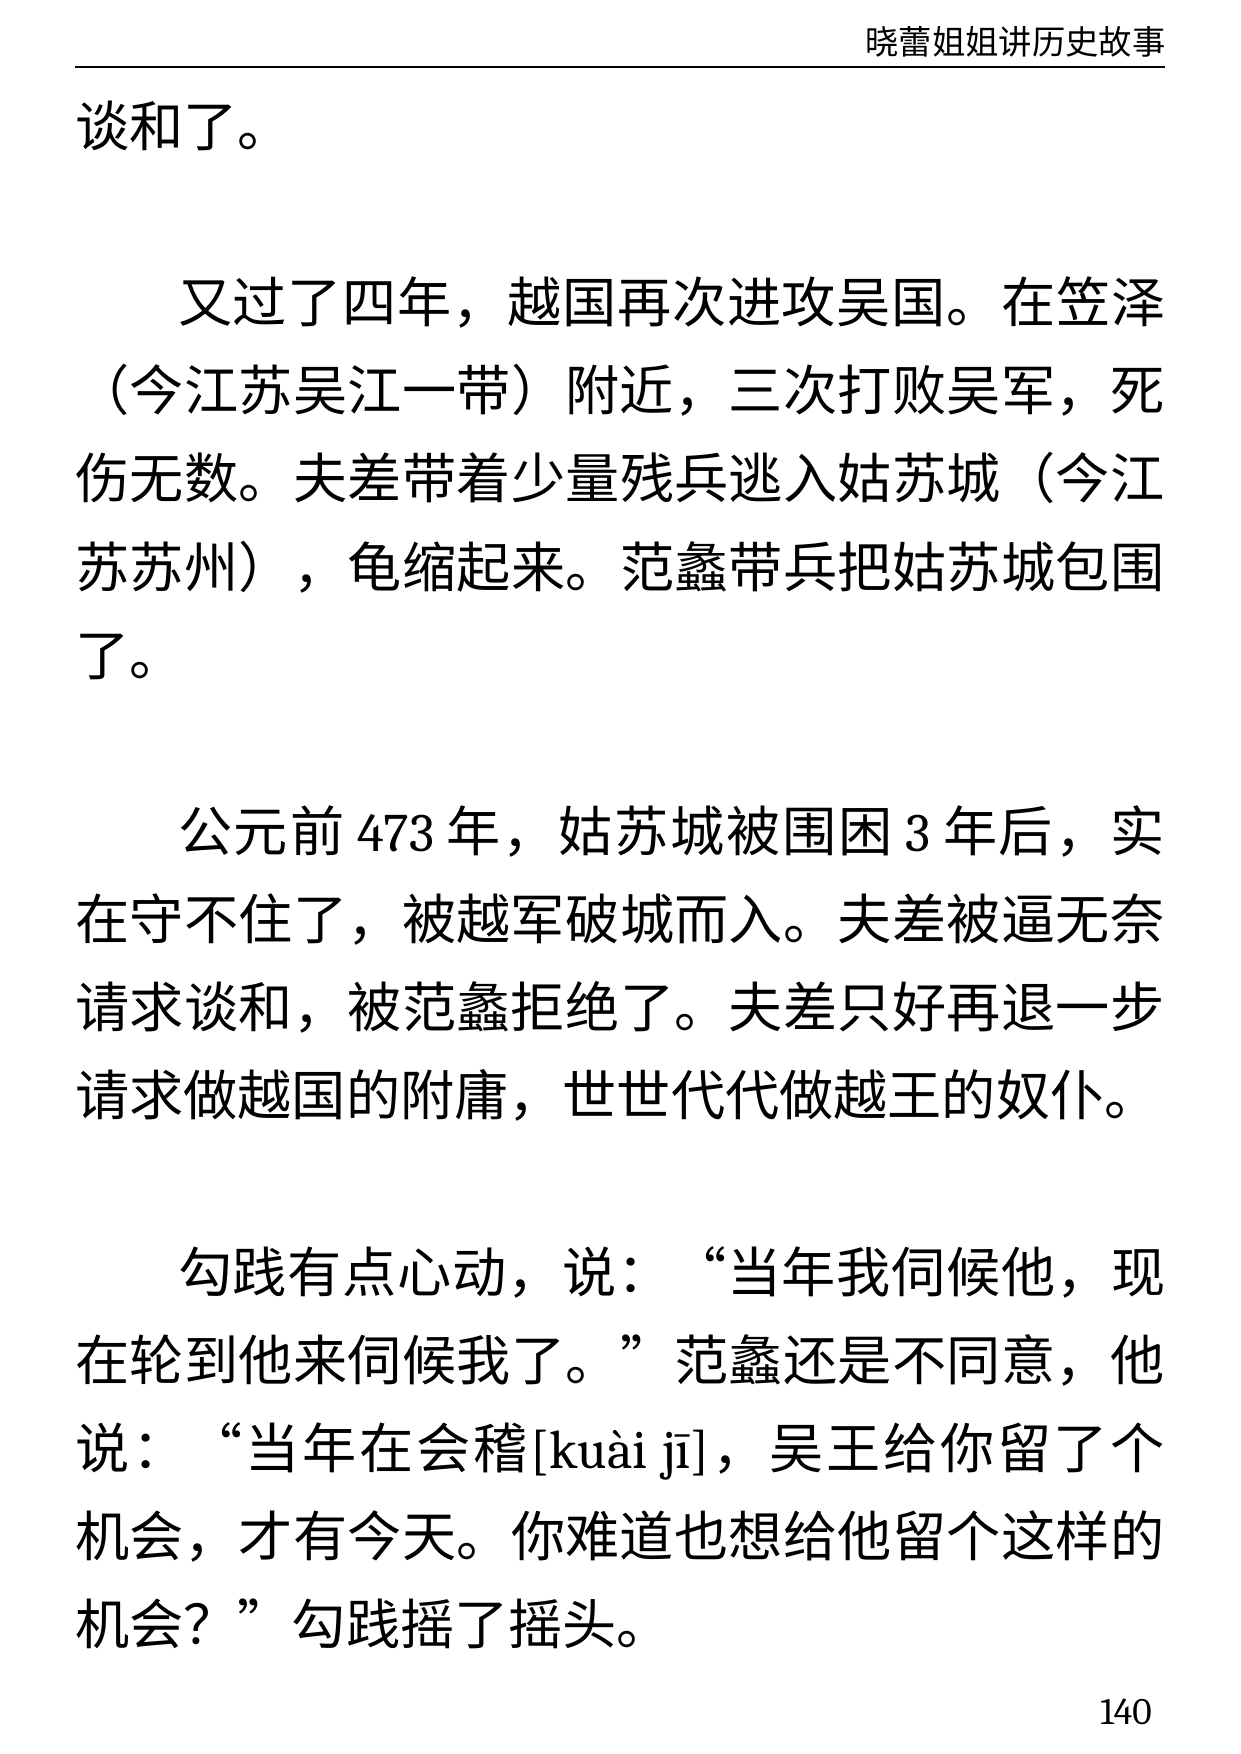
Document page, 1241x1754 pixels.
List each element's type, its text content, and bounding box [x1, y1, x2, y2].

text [75, 79, 1165, 167]
text 又过了四年，越国再次进攻吴国。在笠泽（今江苏吴江一带）附近，三次打败吴军，死伤无数。夫差带着少量残兵逃入姑苏城（今江苏苏州），龟缩起来。范蠡带兵把姑苏城包围了。 [75, 255, 1165, 696]
text 公元前473年，姑苏城被围困3年后，实在守不住了，被越军破城而入。夫差被逼无奈，请求谈和，被范蠡拒绝了。夫差只好再退一步，请求做越国的附庸，世世代代做越王的奴仆。 [75, 784, 1165, 1136]
text 勾践有点心动，说：“当年我伺候他，现在轮到他来伺候我了。”范蠡还是不同意，他说：“当年在会稽[kuài jī]，吴王给你留了个机会，才有今天。你难道也想给他留个这样的机会？”勾践摇了摇头。 [75, 1224, 1165, 1665]
